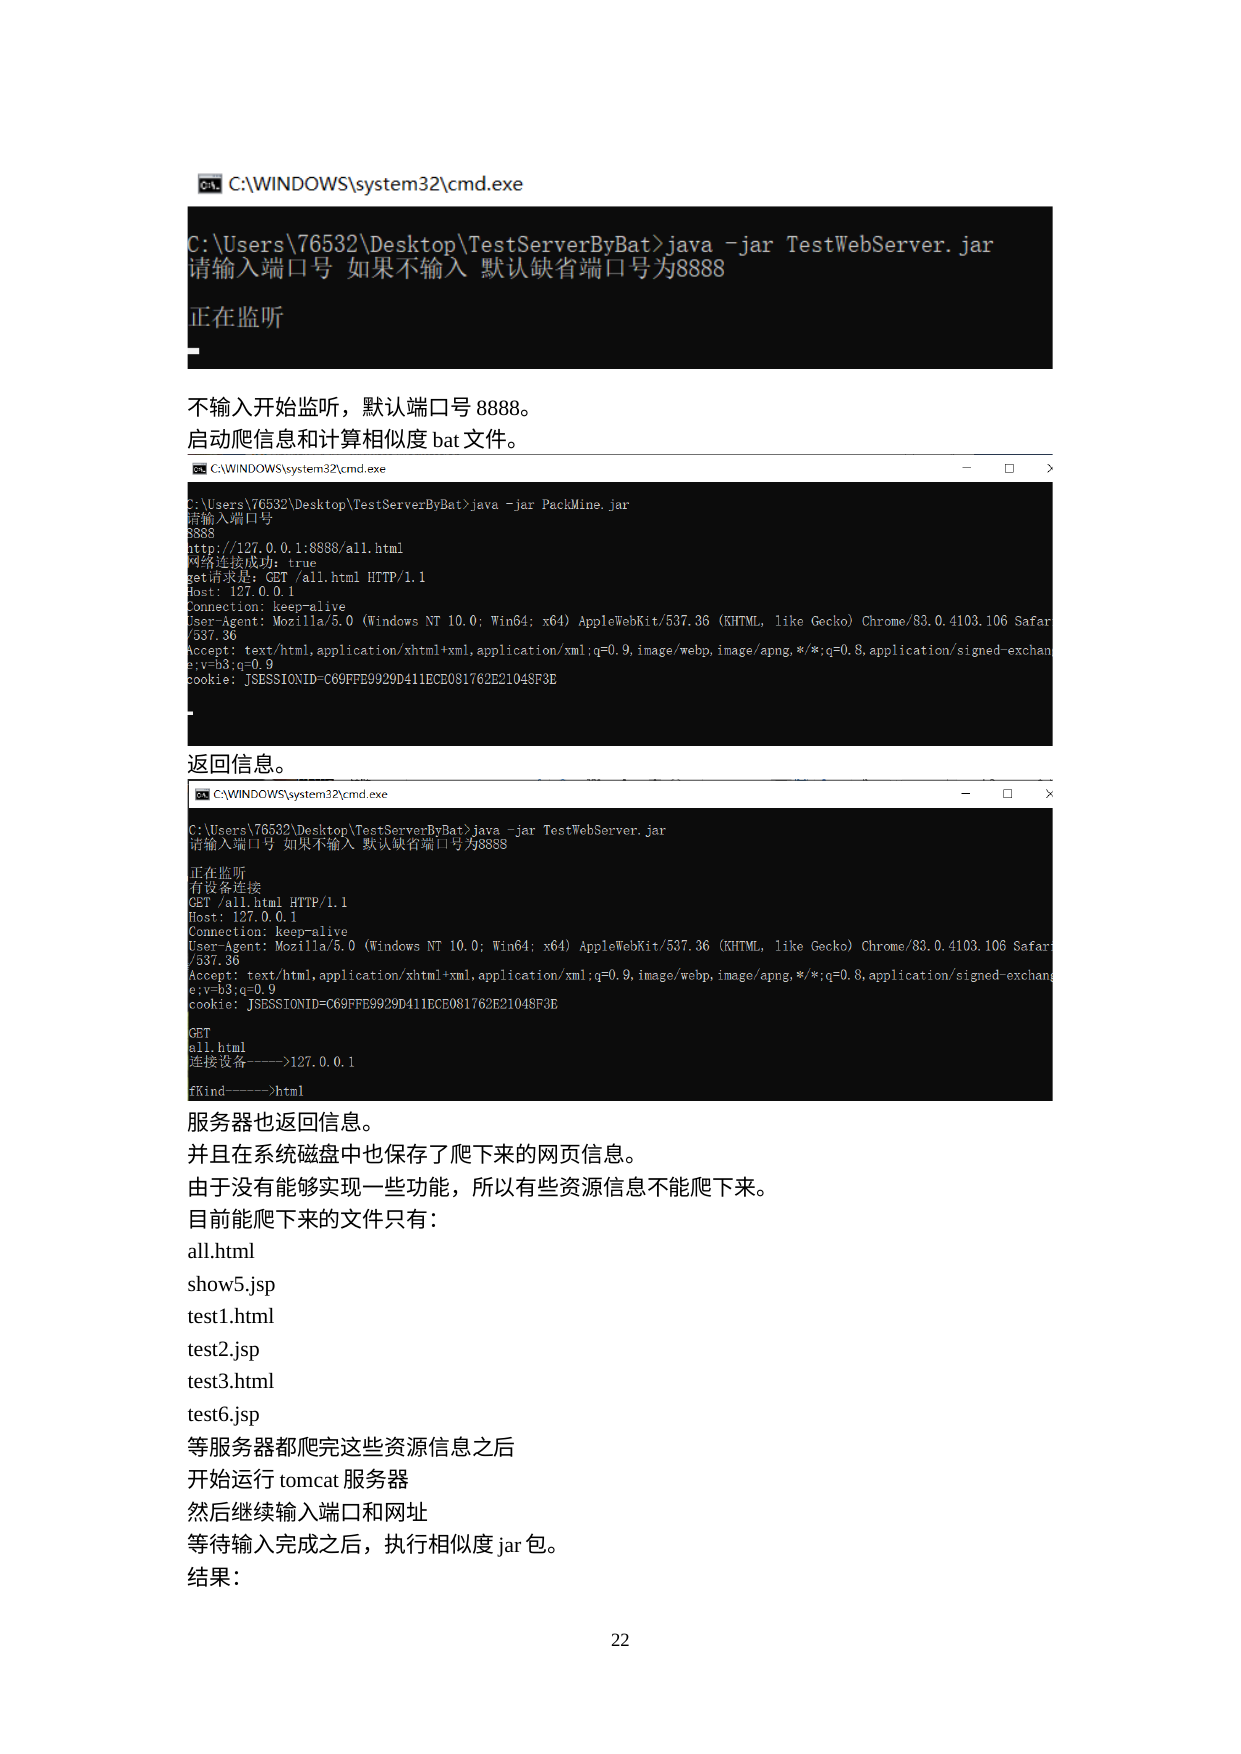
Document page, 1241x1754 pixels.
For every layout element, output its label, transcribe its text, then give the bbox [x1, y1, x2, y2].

text 服务器也返回信息。 [187, 1104, 1053, 1137]
picture [187, 454, 1053, 746]
text show5.jsp [187, 1267, 1053, 1299]
text 不输入开始监听，默认端口号8888。 [187, 389, 1053, 422]
text 等待输入完成之后，执行相似度jar包。 [187, 1527, 1053, 1559]
text test1.html [187, 1299, 1053, 1332]
text 然后继续输入端口和网址 [187, 1494, 1053, 1527]
text 由于没有能够实现一些功能，所以有些资源信息不能爬下来。 [187, 1169, 1053, 1202]
text all.html [187, 1234, 1053, 1267]
text 开始运行tomcat服务器 [187, 1462, 1053, 1494]
picture [187, 162, 1053, 369]
text 并且在系统磁盘中也保存了爬下来的网页信息。 [187, 1137, 1053, 1169]
text 目前能爬下来的文件只有： [187, 1202, 1053, 1234]
text test3.html [187, 1364, 1053, 1397]
text test6.jsp [187, 1397, 1053, 1429]
picture [187, 779, 1053, 1101]
text 结果： [187, 1559, 1053, 1592]
text 等服务器都爬完这些资源信息之后 [187, 1429, 1053, 1462]
text 启动爬信息和计算相似度bat文件。 [187, 422, 1053, 454]
text 返回信息。 [187, 747, 1053, 779]
text test2.jsp [187, 1332, 1053, 1364]
